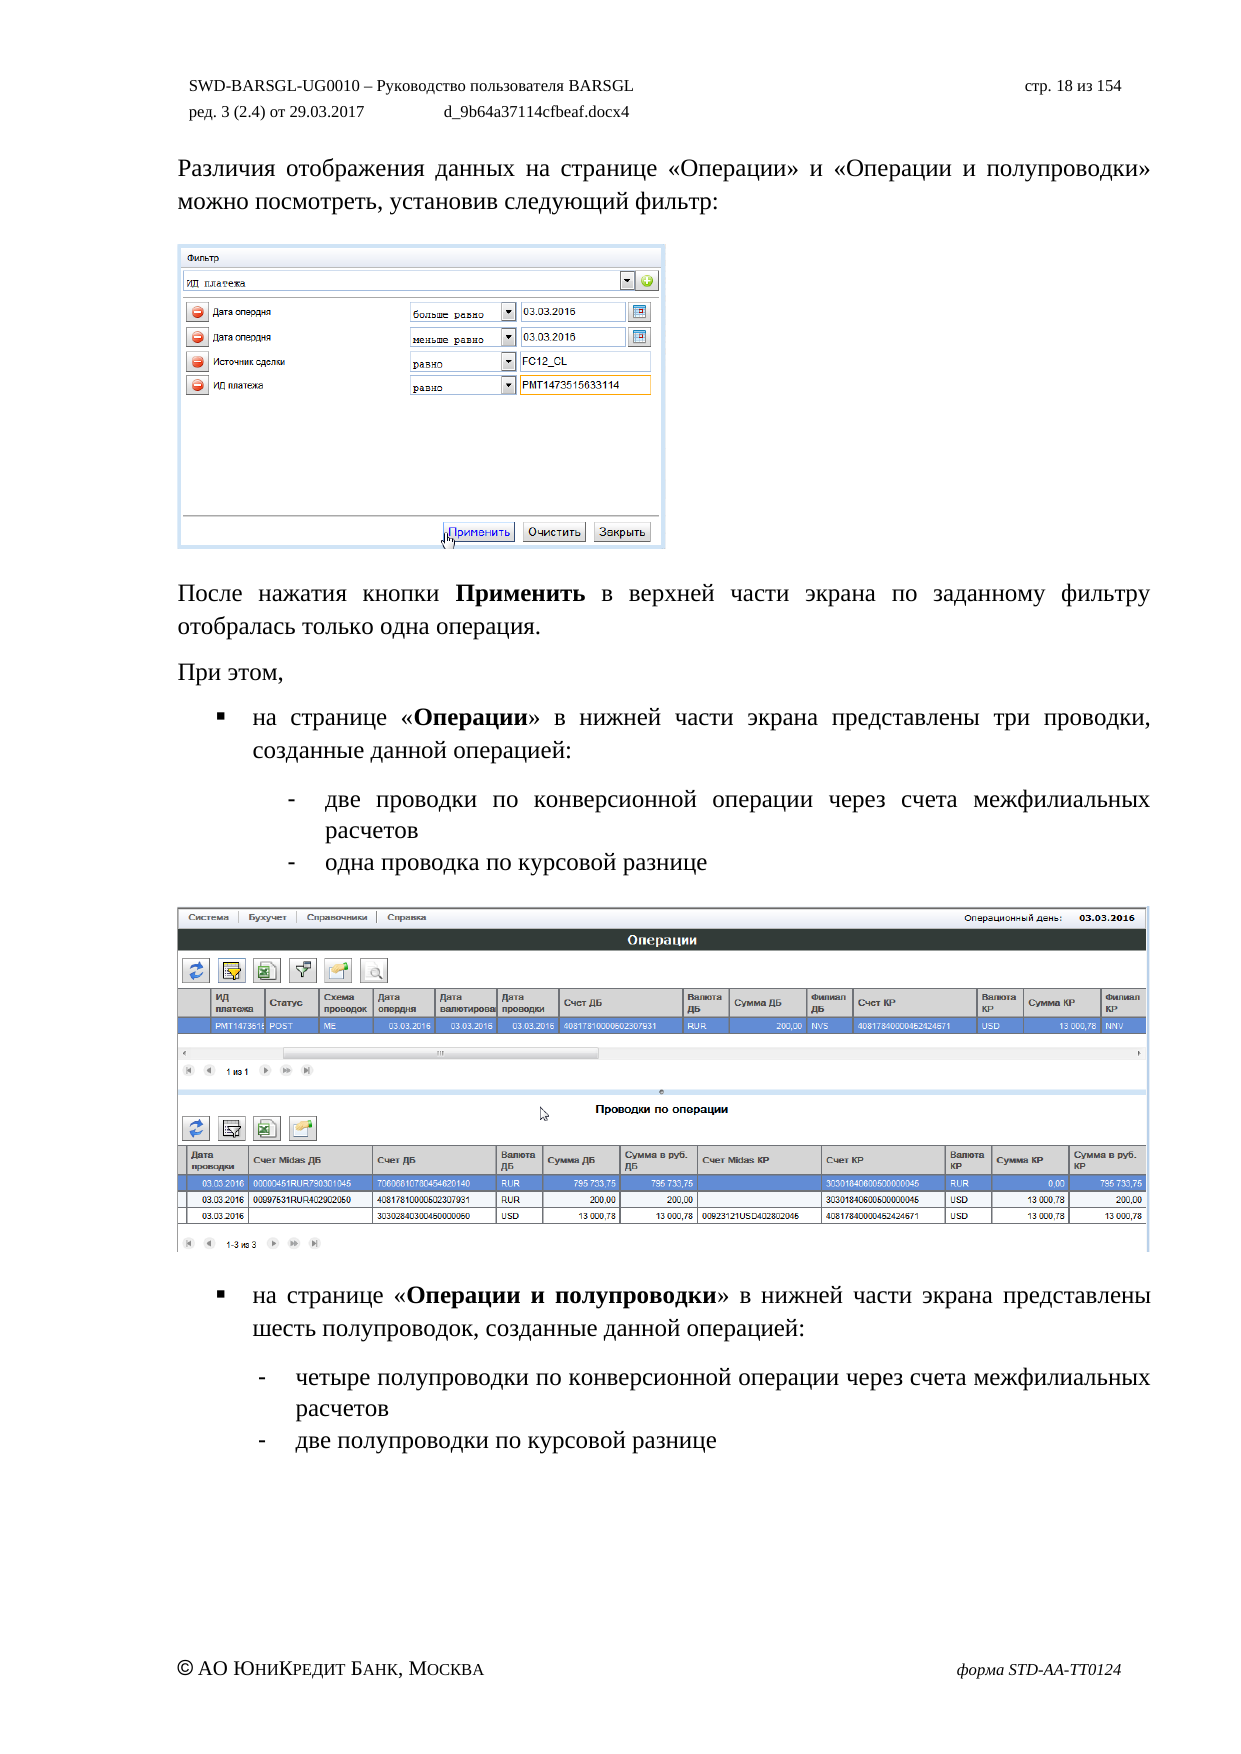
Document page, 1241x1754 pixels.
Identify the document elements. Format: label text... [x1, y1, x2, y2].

text Различия отображения данных на странице «Операции» и «Операции и полупроводки» можно посмотреть, установив следующий фильтр: [177, 153, 1152, 215]
list на странице «Операции и полупроводки» в нижней части экрана представлены шесть полупроводок, созданные данной операцией: [215, 1280, 1152, 1342]
list две проводки по конверсионной операции через счета межфилиальных расчетов [287, 781, 1152, 843]
text После нажатия кнопки Применить в верхней части экрана по заданному фильтру отобралась только одна операция. [177, 578, 1152, 640]
list две полупроводки по курсовой разнице [258, 1421, 1152, 1455]
list на странице «Операции» в нижней части экрана представлены три проводки, созданные данной операцией: [215, 702, 1152, 764]
picture [177, 244, 666, 549]
list четыре полупроводки по конверсионной операции через счета межфилиальных расчетов [258, 1358, 1152, 1421]
text При этом, [177, 657, 1152, 685]
list одна проводка по курсовой разнице [287, 843, 1152, 877]
picture [177, 906, 1150, 1252]
